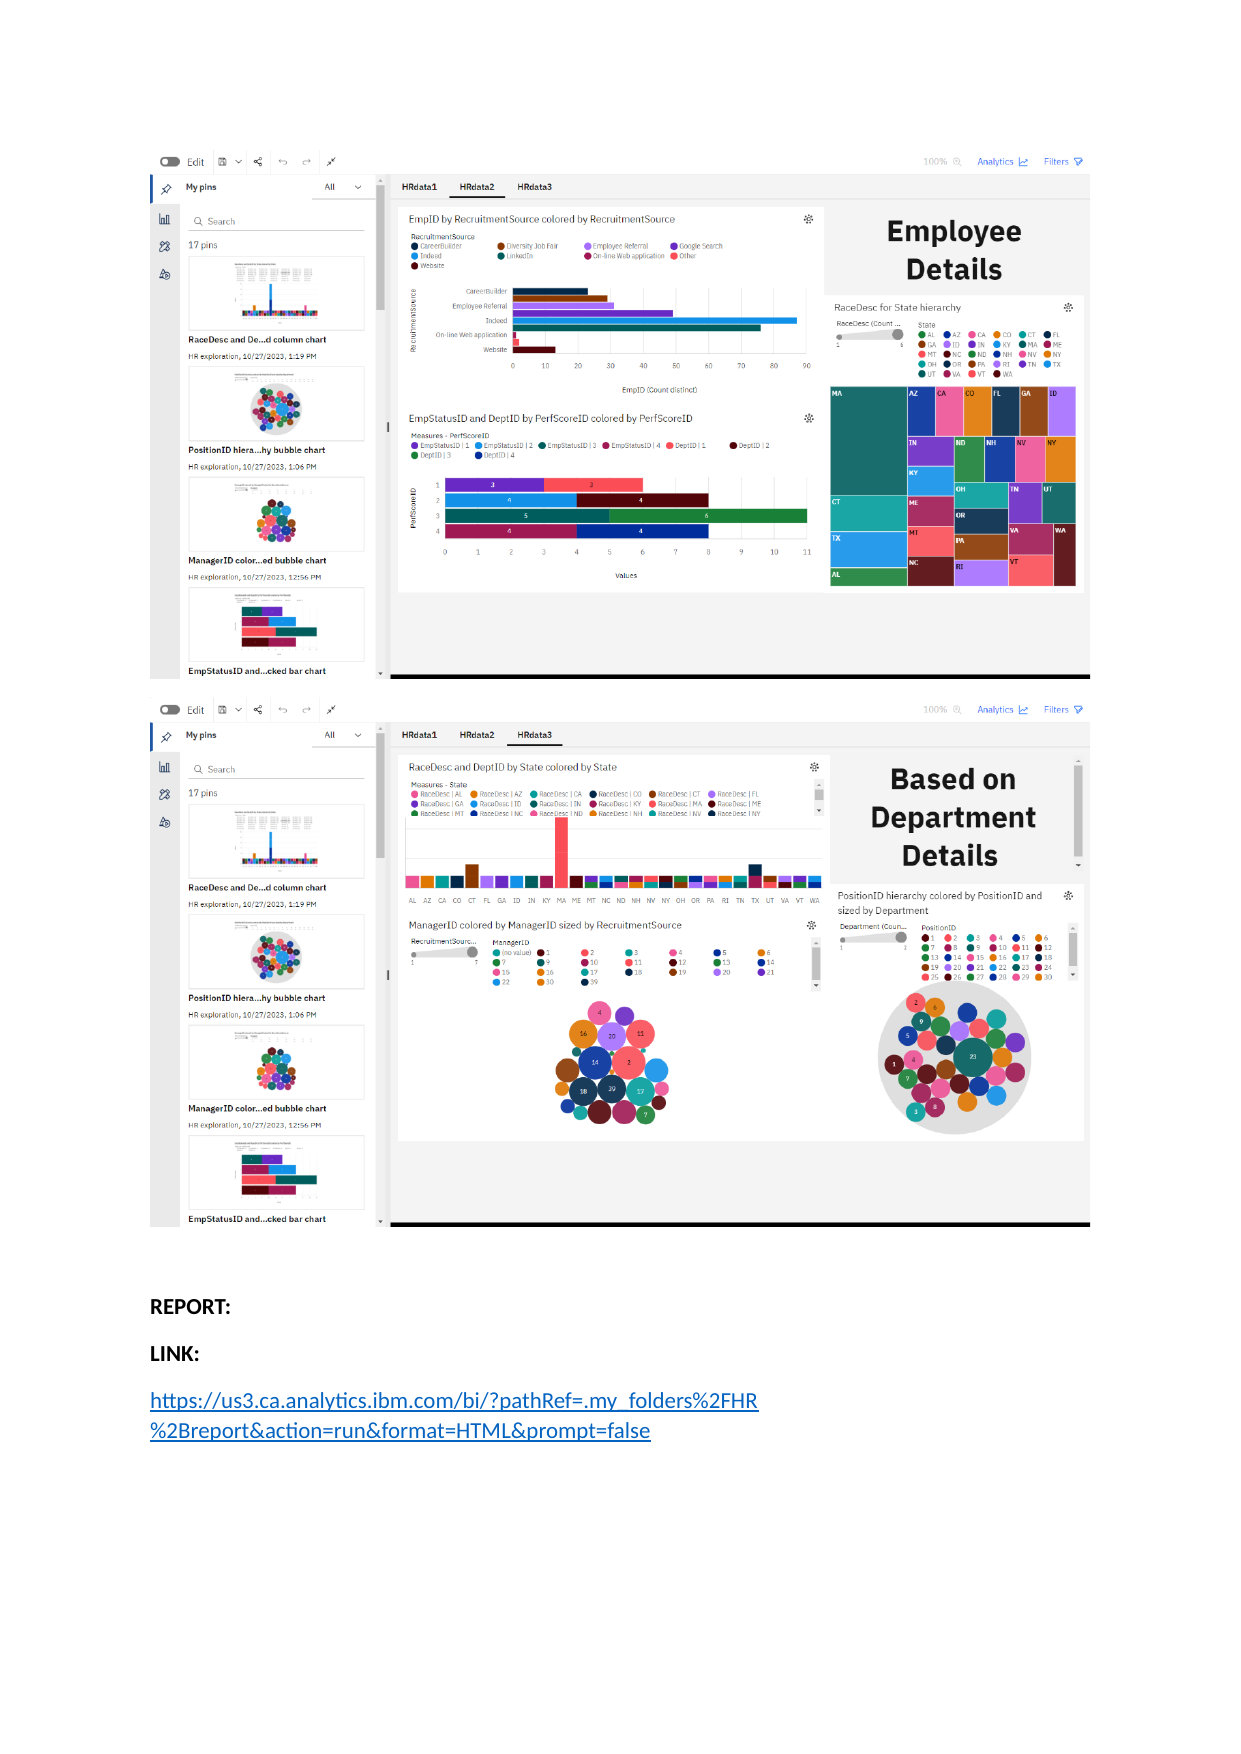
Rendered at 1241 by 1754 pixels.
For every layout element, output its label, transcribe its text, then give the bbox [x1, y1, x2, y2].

text LINK: [150, 1339, 1090, 1367]
picture [150, 697, 1091, 1227]
text REPORT: [150, 1292, 1090, 1320]
text https://us3.ca.analytics.ibm.com/bi/?pathRef=.my_folders%2FHR%2Breport&action=run&format=HTML&prompt=false [150, 1386, 1090, 1444]
picture [150, 150, 1091, 679]
